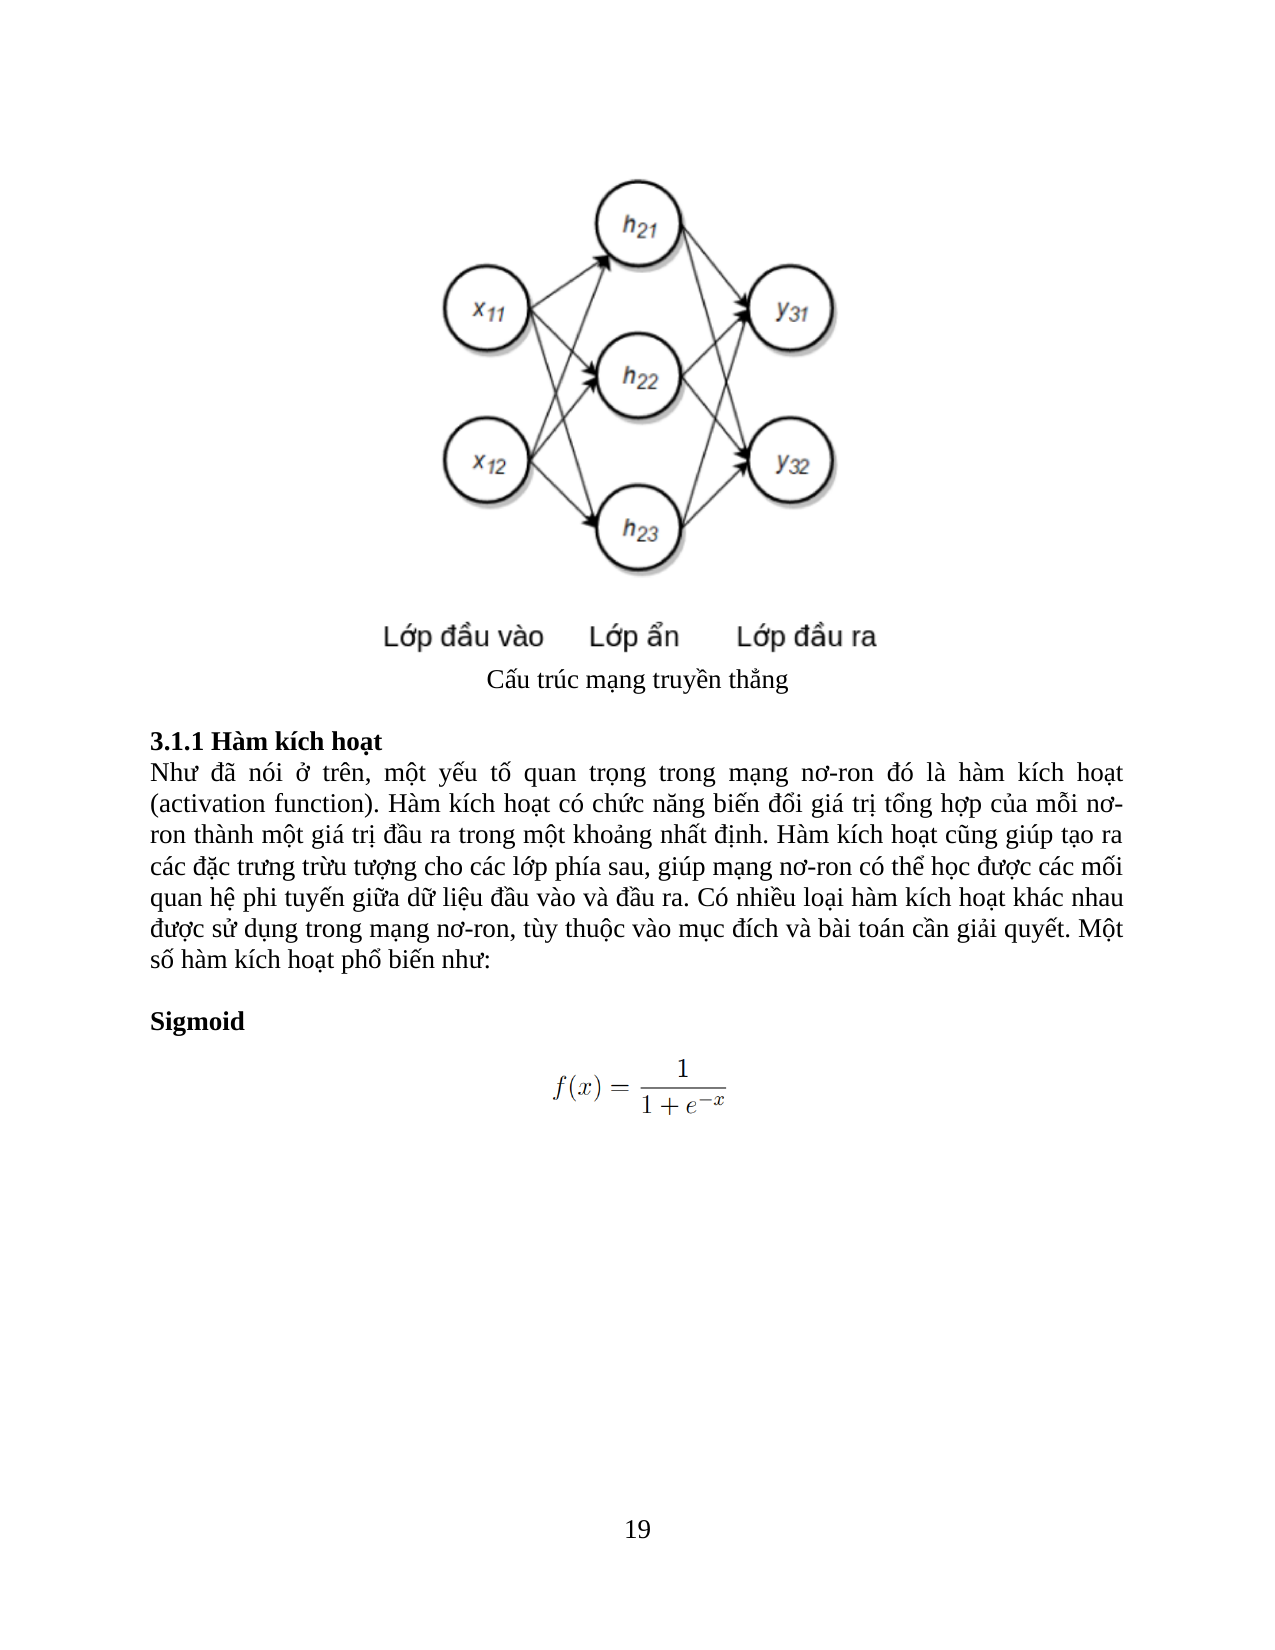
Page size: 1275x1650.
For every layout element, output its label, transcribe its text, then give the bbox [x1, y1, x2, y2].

text Như đã nói ở trên, một yếu tố quan trọng trong mạng nơ-ron đó là hàm kích hoạt (activation function). Hàm kích hoạt có chức năng biến đổi giá trị tổng hợp của mỗi nơ-ron thành một giá trị đầu ra trong một khoảng nhất định. Hàm kích hoạt cũng giúp tạo ra các đặc trưng trừu tượng cho các lớp phía sau, giúp mạng nơ-ron có thể học được các mối quan hệ phi tuyến giữa dữ liệu đầu vào và đầu ra. Có nhiều loại hàm kích hoạt khác nhau được sử dụng trong mạng nơ-ron, tùy thuộc vào mục đích và bài toán cần giải quyết. Một số hàm kích hoạt phổ biến như: [150, 756, 1125, 974]
text 3.1.1 Hàm kích hoạt [150, 725, 1125, 756]
picture [366, 150, 909, 663]
text Sigmoid [150, 1005, 1125, 1037]
text Cấu trúc mạng truyền thẳng [150, 663, 1125, 694]
picture [533, 1036, 743, 1132]
